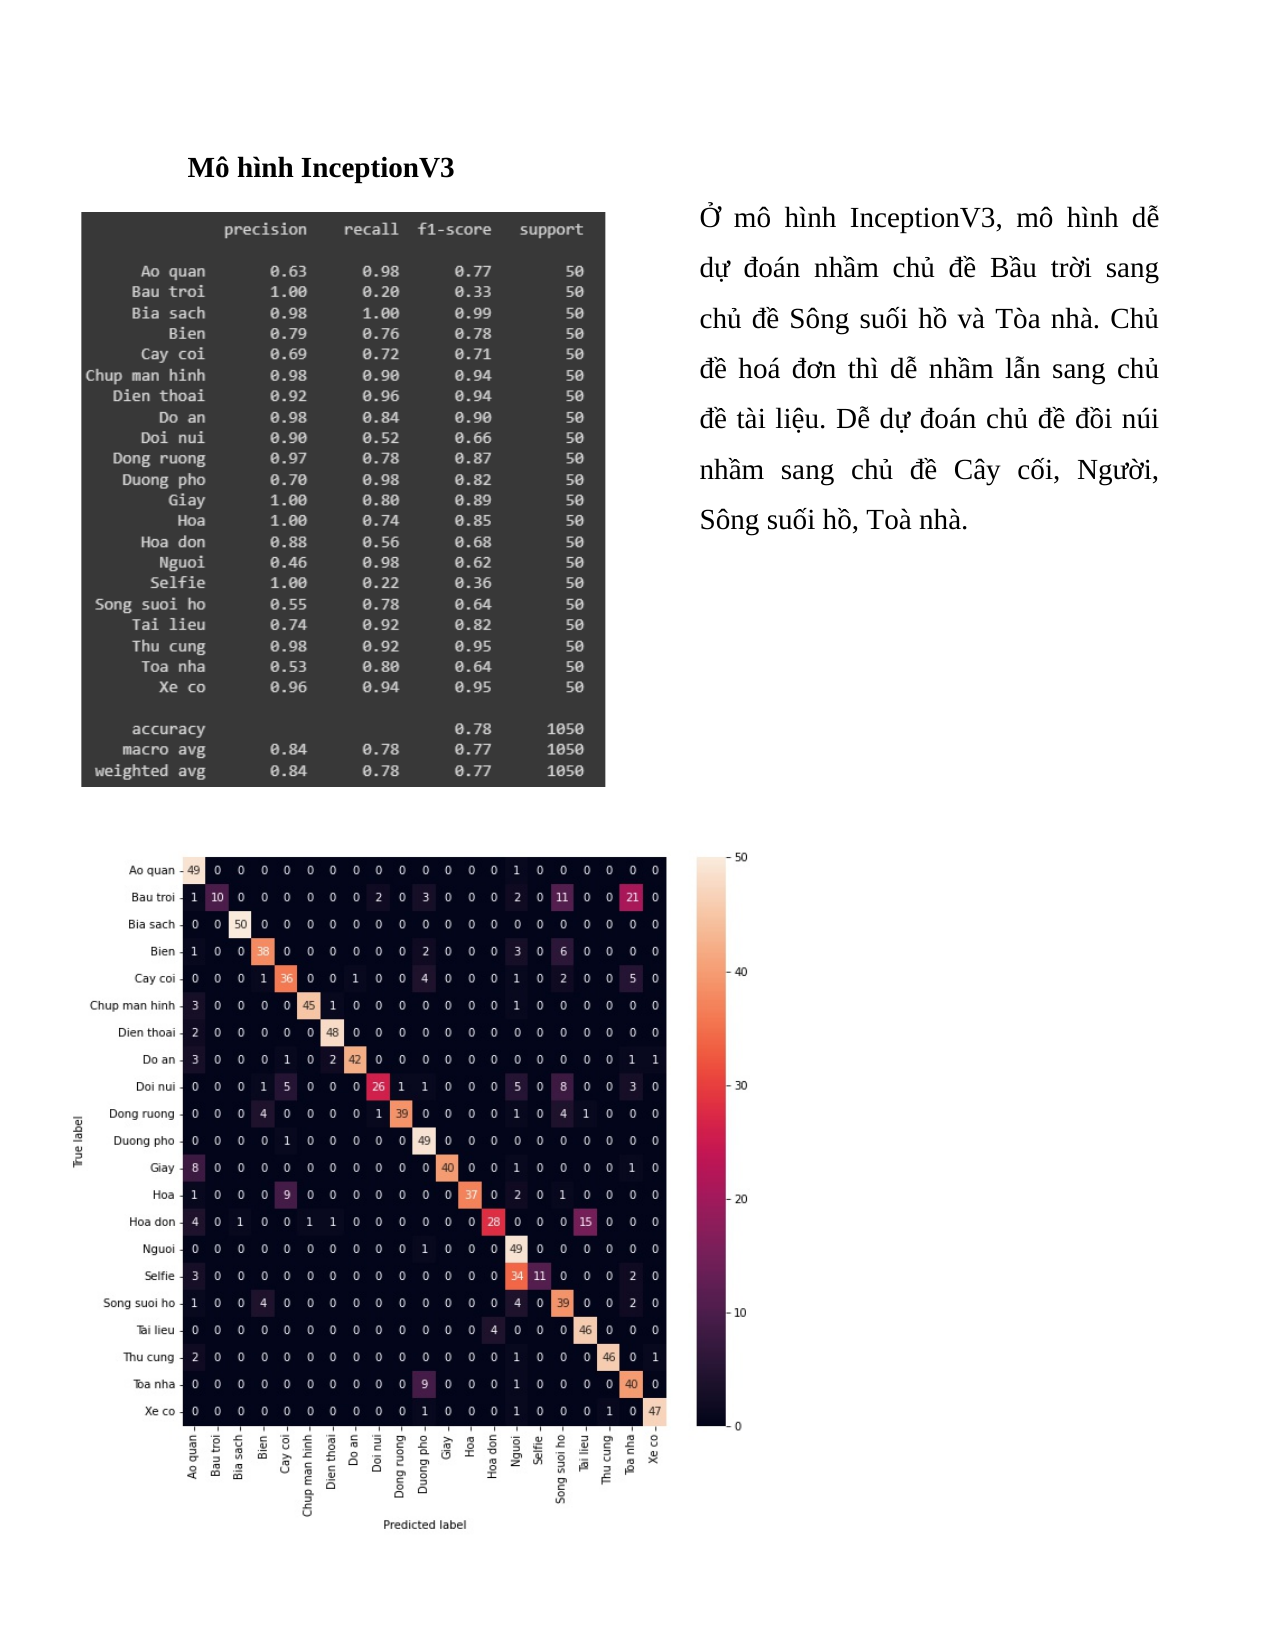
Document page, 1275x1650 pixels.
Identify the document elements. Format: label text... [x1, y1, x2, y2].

picture [81, 212, 606, 787]
text Mô hình InceptionV3 [187, 150, 1160, 183]
picture [62, 845, 750, 1543]
text Ở mô hình InceptionV3, mô hình dễ dự đoán nhầm chủ đề Bầu trời sang chủ đề Sông suối hồ và Tòa nhà. Chủ đề hoá đơn thì dễ nhầm lẫn sang chủ đề tài liệu. Dễ dự đoán chủ đề đồi núi nhầm sang chủ đề Cây cối, Người, Sông suối hồ, Toà nhà. [187, 200, 1160, 536]
